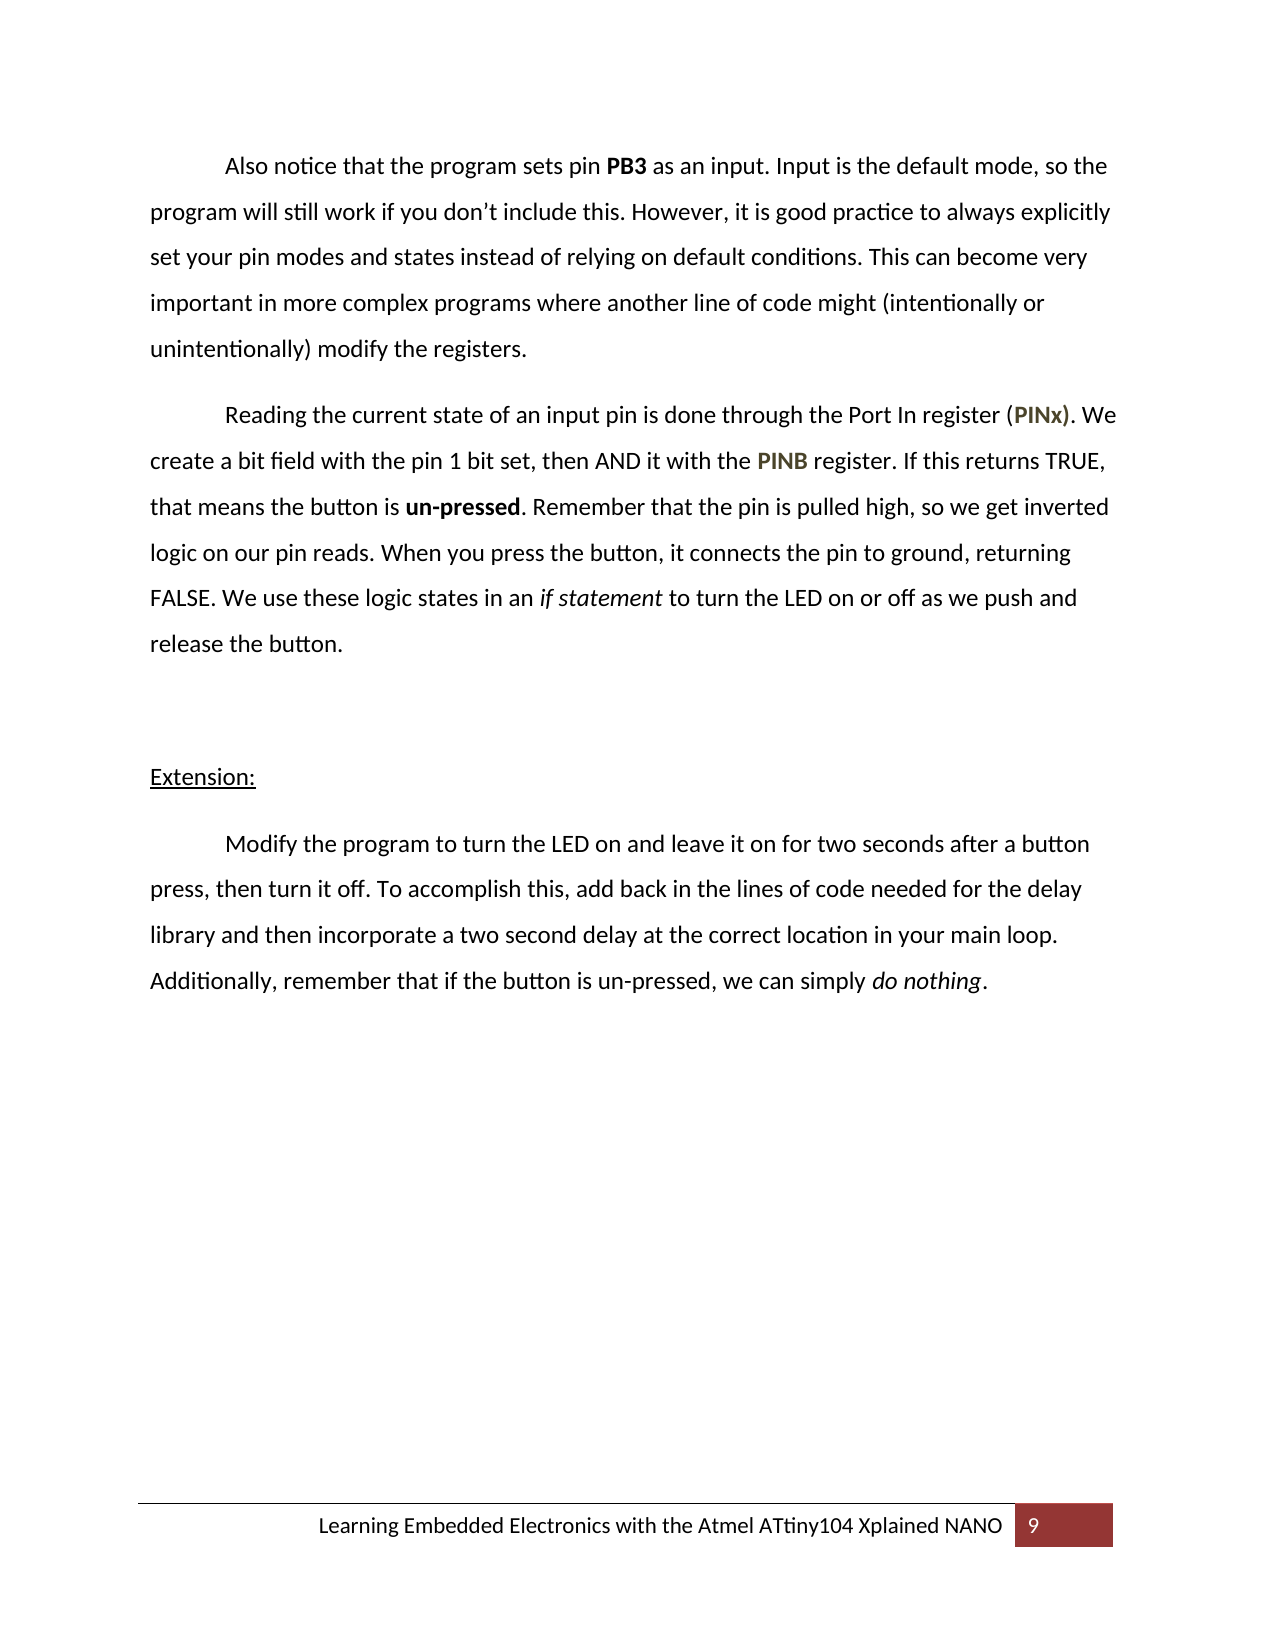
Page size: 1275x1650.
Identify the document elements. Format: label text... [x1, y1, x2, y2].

text Reading the current state of an input pin is done through the Port In register (PINx). We create a bit field with the pin 1 bit set, then AND it with the PINB register. If this returns TRUE, that means the button is un-pressed. Remember that the pin is pulled high, so we get inverted logic on our pin reads. When you press the button, it connects the pin to ground, returning FALSE. We use these logic states in an if statement to turn the LED on or off as we push and release the button. [150, 399, 1125, 659]
text Also notice that the program sets pin PB3 as an input. Input is the default mode, so the program will still work if you don’t include this. However, it is good practice to always explicitly set your pin modes and states instead of relying on default conditions. This can become very important in more complex programs where another line of code might (intentionally or unintentionally) modify the registers. [150, 150, 1125, 363]
text Extension: [150, 761, 1125, 792]
text Modify the program to turn the LED on and leave it on for two seconds after a button press, then turn it off. To accomplish this, add back in the lines of code needed for the delay library and then incorporate a two second delay at the correct location in your main loop. Additionally, remember that if the button is un-pressed, we can simply do nothing. [150, 828, 1125, 996]
